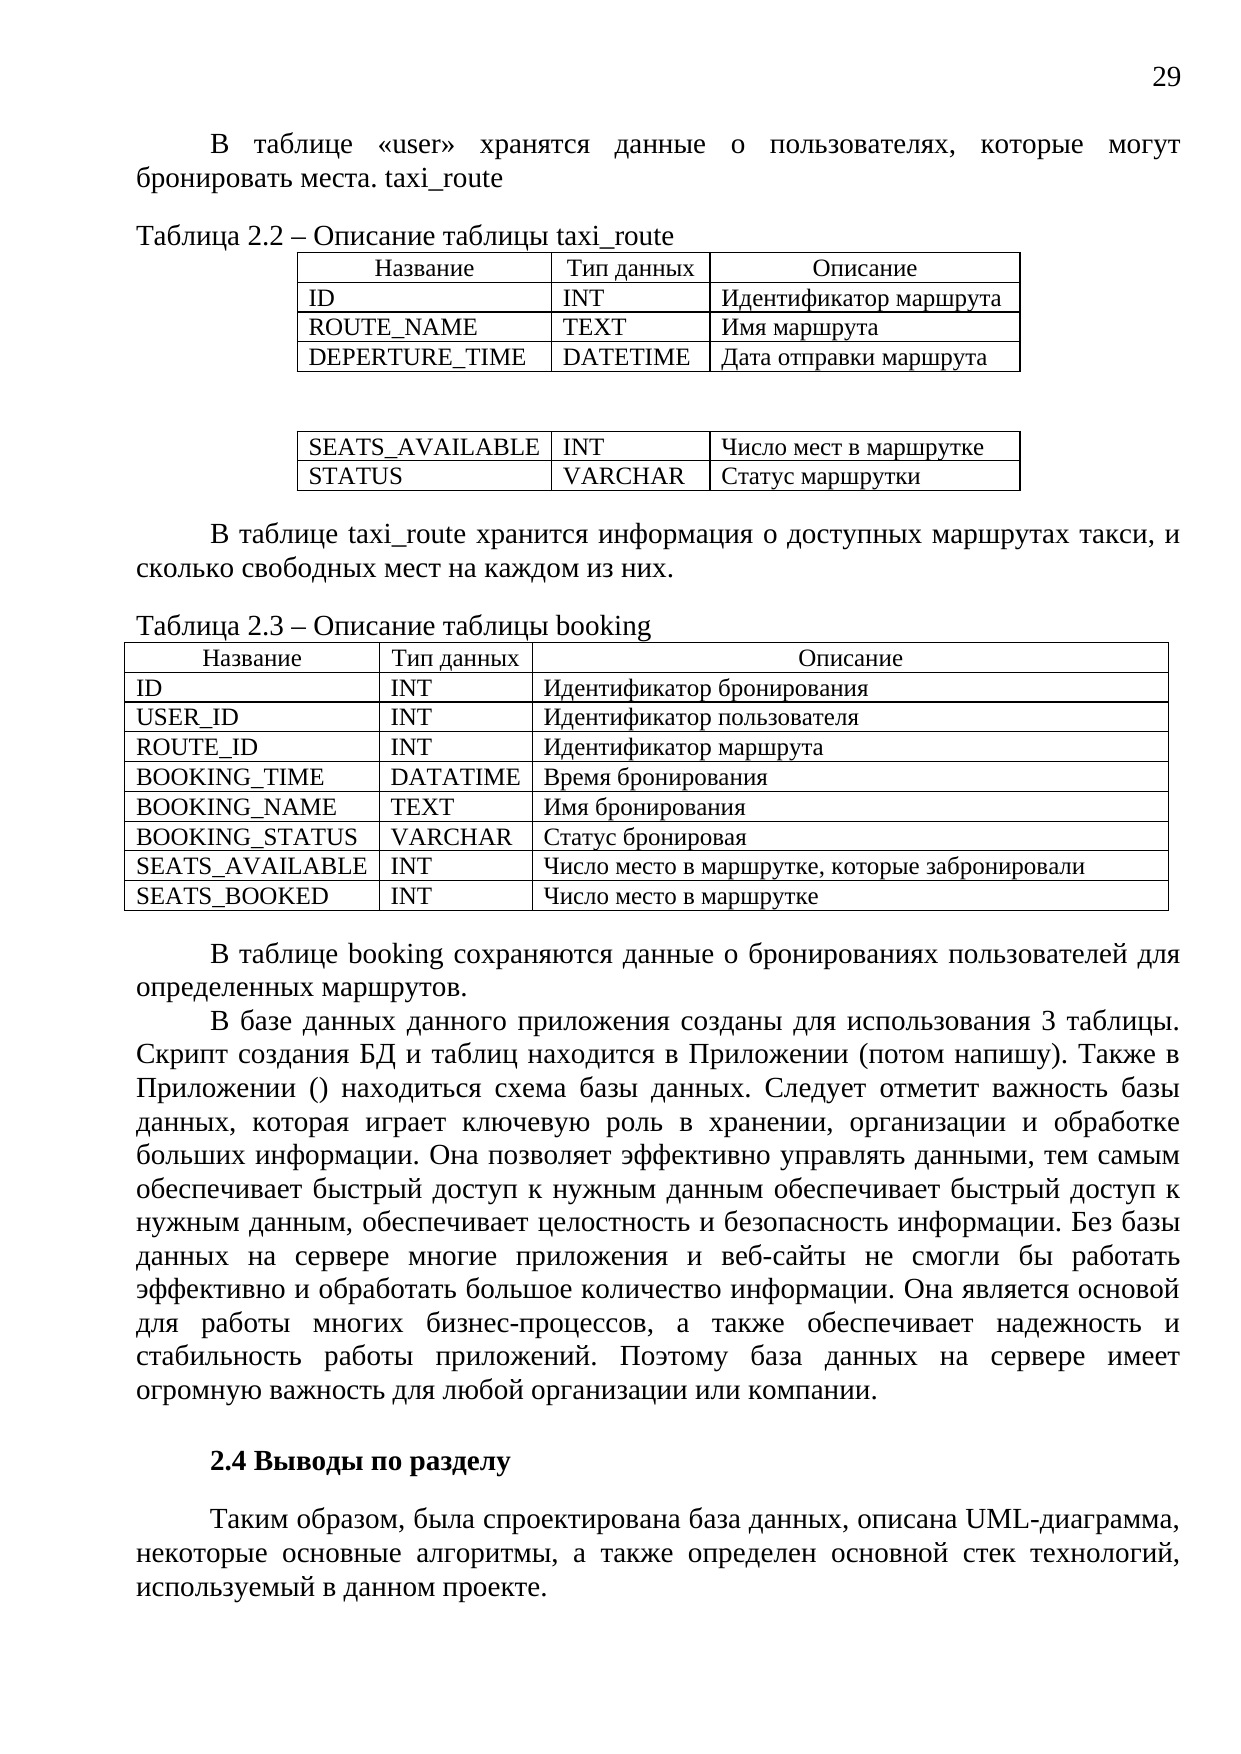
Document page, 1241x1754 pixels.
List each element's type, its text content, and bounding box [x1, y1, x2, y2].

table_cell VARCHAR [380, 822, 532, 850]
table_cell Число место в маршрутке, которые забронировали [533, 851, 1168, 880]
table_cell ID [125, 673, 379, 701]
text В базе данных данного приложения созданы для использования 3 таблицы. Скрипт создания БД и таблиц находится в Приложении (потом напишу). Также в Приложении () находиться схема базы данных. Следует отметит важность базы данных, которая играет ключевую роль в хранении, организации и обработке больших информации. Она позволяет эффективно управлять данными, тем самым обеспечивает быстрый доступ к нужным данным обеспечивает быстрый доступ к нужным данным, обеспечивает целостность и безопасность информации. Без базы данных на сервере многие приложения и веб-сайты не смогли бы работать эффективно и обработать большое количество информации. Она является основой для работы многих бизнес-процессов, а также обеспечивает надежность и стабильность работы приложений. Поэтому база данных на сервере имеет огромную важность для любой организации или компании. [136, 1003, 1181, 1406]
table_cell Имя маршрута [711, 313, 1019, 341]
table_cell Идентификатор пользователя [533, 703, 1168, 731]
table_cell ID [298, 283, 551, 311]
text 2.4 Выводы по разделу [136, 1443, 1152, 1477]
table_header Тип данных [552, 253, 709, 282]
table_cell BOOKING_STATUS [125, 822, 379, 850]
table_cell VARCHAR [552, 461, 709, 490]
table_cell INT [380, 732, 532, 761]
table_cell SEATS_BOOKED [125, 881, 379, 910]
table_header Описание [711, 253, 1019, 282]
table_header Название [125, 643, 379, 672]
text В таблице booking сохраняются данные о бронированиях пользователей для определенных маршрутов. [136, 936, 1181, 1003]
table_cell BOOKING_TIME [125, 762, 379, 791]
table_header SEATS_AVAILABLE [298, 432, 551, 460]
table_cell DATATIME [380, 762, 532, 791]
table_header INT [552, 432, 709, 460]
table_cell Статус бронировая [533, 822, 1168, 850]
table_cell Время бронирования [533, 762, 1168, 791]
table_cell STATUS [298, 461, 551, 490]
text В таблице taxi_route хранится информация о доступных маршрутах такси, и сколько свободных мест на каждом из них. [136, 516, 1181, 583]
table_header Название [298, 253, 551, 282]
table_header Число мест в маршрутке [711, 432, 1019, 460]
table_cell ROUTE_ID [125, 732, 379, 761]
table_cell BOOKING_NAME [125, 792, 379, 821]
text Таблица 2.3 – Описание таблицы booking [136, 608, 1181, 642]
table_cell Статус маршрутки [711, 461, 1019, 490]
text В таблице «user» хранятся данные о пользователях, которые могут бронировать места. taxi_route [136, 126, 1181, 193]
table_cell Идентификатор бронирования [533, 673, 1168, 701]
table_header Описание [533, 643, 1168, 672]
table_cell TEXT [380, 792, 532, 821]
table_cell INT [380, 881, 532, 910]
text Таблица 2.2 – Описание таблицы taxi_route [136, 218, 1181, 252]
table_cell SEATS_AVAILABLE [125, 851, 379, 880]
table_cell Дата отправки маршрута [711, 342, 1019, 371]
table_cell Имя бронирования [533, 792, 1168, 821]
table_cell Идентификатор маршрута [711, 283, 1019, 311]
table_cell Идентификатор маршрута [533, 732, 1168, 761]
text Таким образом, была спроектирована база данных, описана UML-диаграмма, некоторые основные алгоритмы, а также определен основной стек технологий, используемый в данном проекте. [136, 1502, 1181, 1602]
table_cell INT [380, 851, 532, 880]
table_header Тип данных [380, 643, 532, 672]
table_cell INT [380, 673, 532, 701]
table_cell USER_ID [125, 703, 379, 731]
table_cell TEXT [552, 313, 709, 341]
table_cell INT [552, 283, 709, 311]
table_cell DATETIME [552, 342, 709, 371]
table_cell Число место в маршрутке [533, 881, 1168, 910]
table_cell ROUTE_NAME [298, 313, 551, 341]
table_cell DEPERTURE_TIME [298, 342, 551, 371]
table_cell INT [380, 703, 532, 731]
